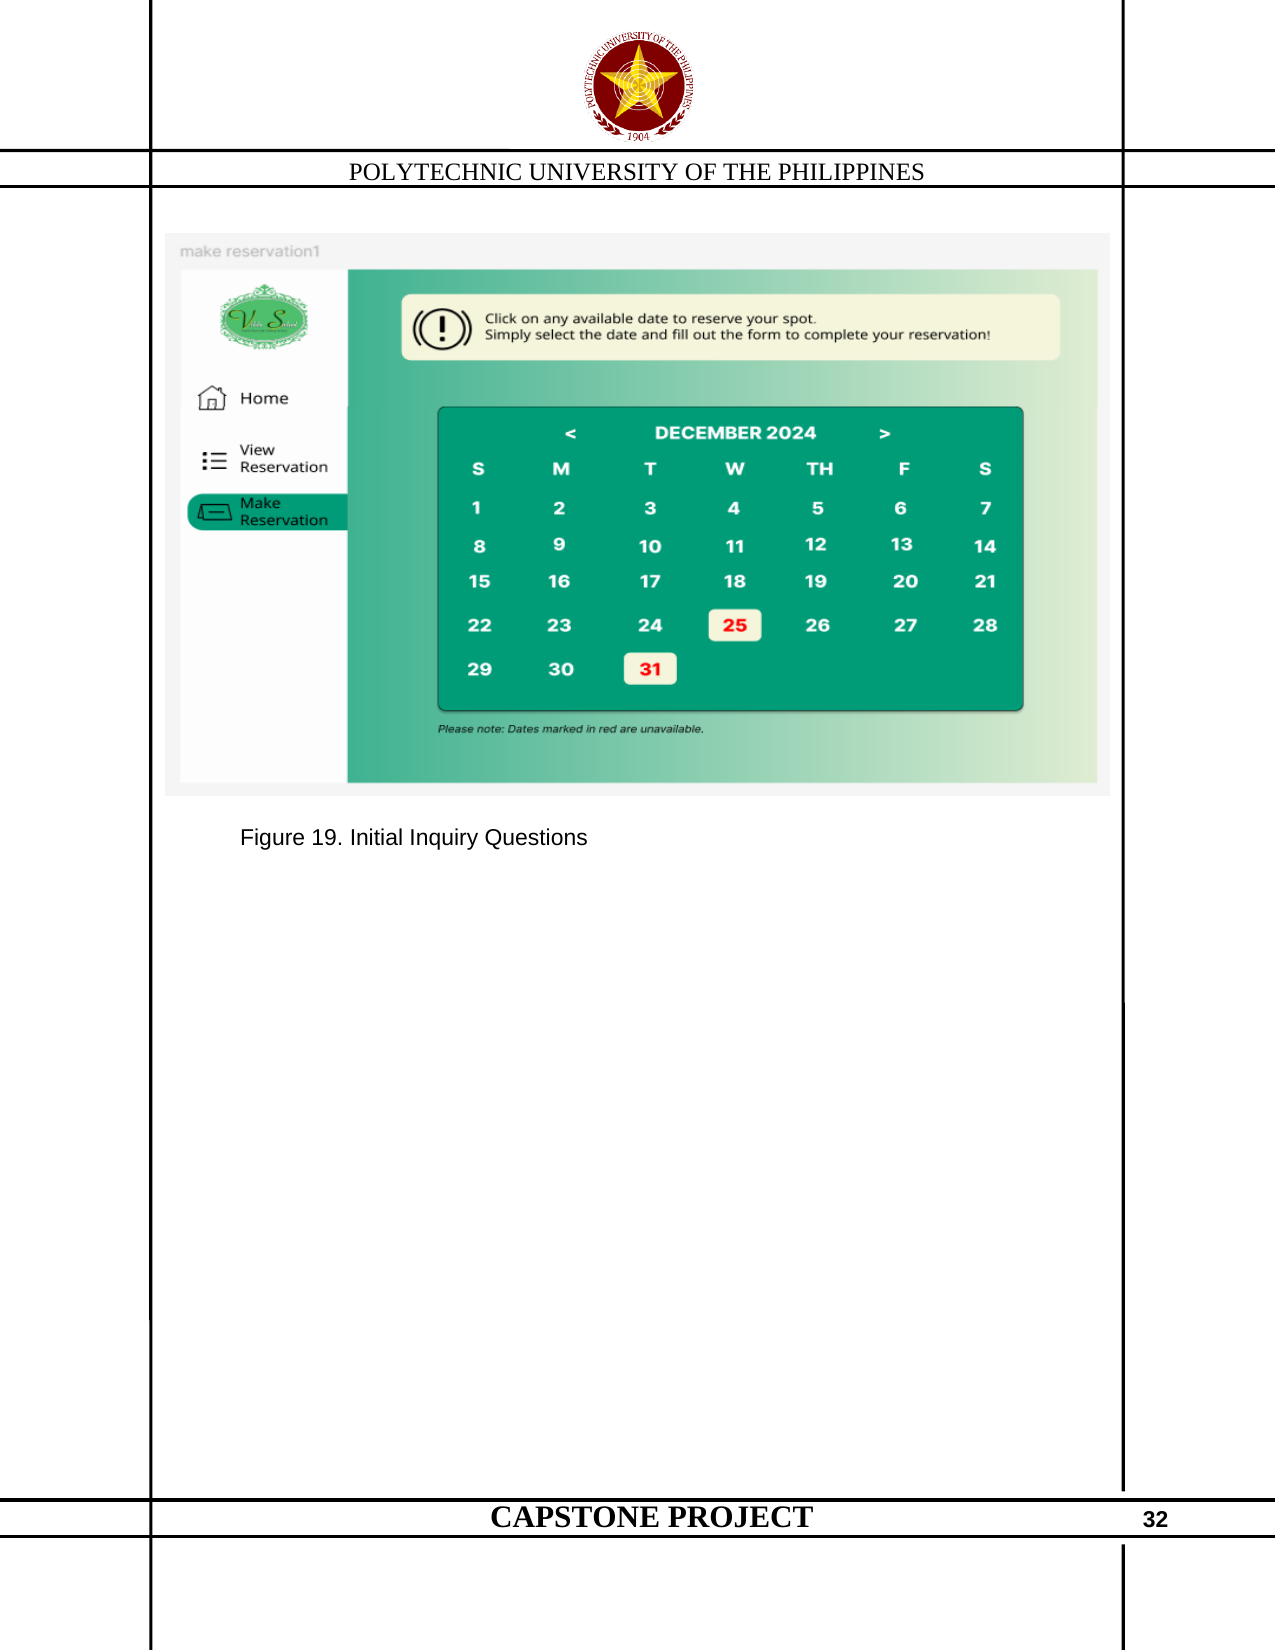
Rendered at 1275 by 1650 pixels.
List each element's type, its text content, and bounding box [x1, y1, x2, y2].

text Figure 19. Initial Inquiry Questions [165, 824, 1110, 850]
picture [582, 31, 694, 142]
picture [165, 233, 1110, 796]
